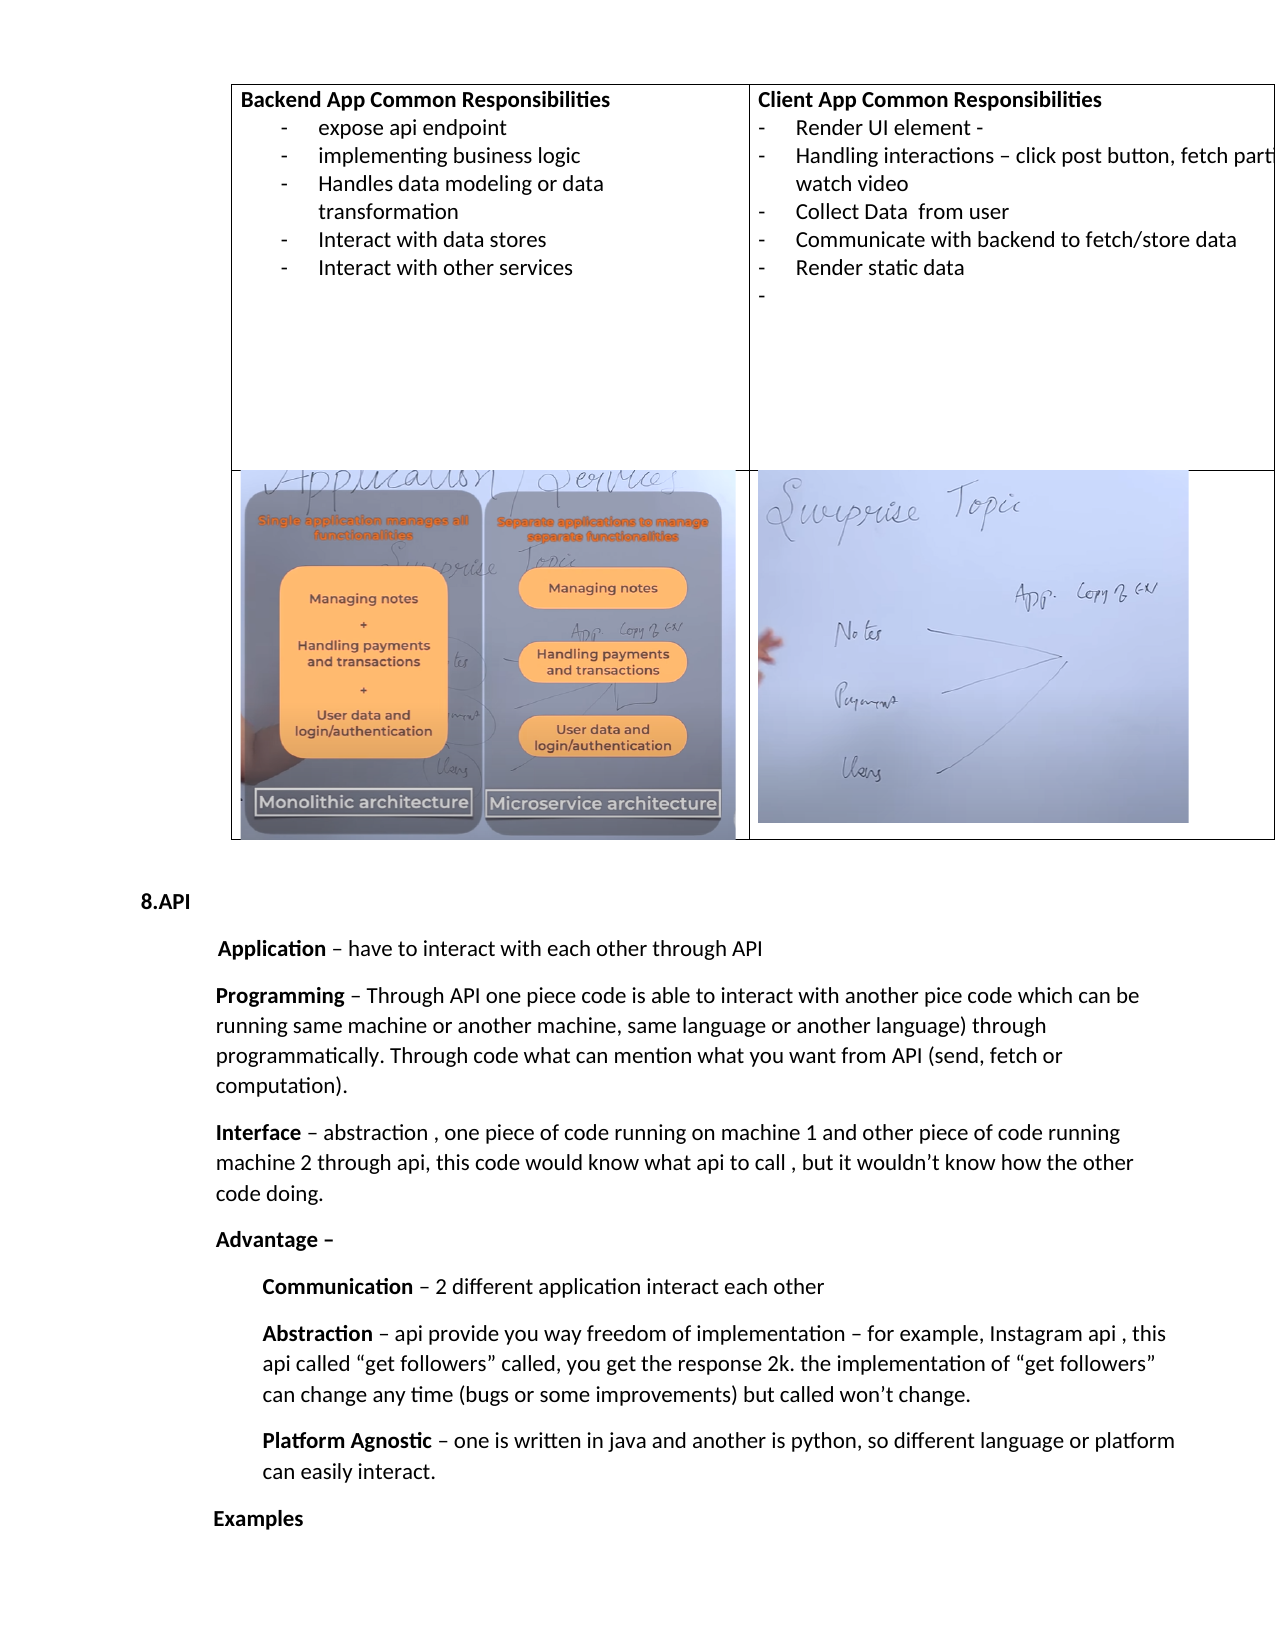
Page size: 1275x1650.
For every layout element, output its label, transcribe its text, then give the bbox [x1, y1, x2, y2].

text Examples [187, 1504, 1181, 1532]
text Programming – Through API one piece code is able to interact with another pice code which can be running same machine or another machine, same language or another language) through programmatically. Through code what can mention what you want from API (send, fetch or computation). [216, 981, 1181, 1099]
text Interface – abstraction , one piece of code running on machine 1 and other piece of code running machine 2 through api, this code would know what api to call , but it wouldn’t know how the other code doing. [216, 1118, 1181, 1207]
table_cell Client App Common Responsibilities Render UI element - Handling interactions – click post button, fetch particular video, watch video Collect Data from user Communicate with backend to fetch/store data Render static data [750, 85, 1274, 469]
text Abstraction – api provide you way freedom of implementation – for example, Instagram api , this api called “get followers” called, you get the response 2k. the implementation of “get followers” can change any time (bugs or some improvements) but called won’t change. [262, 1319, 1181, 1408]
table_cell [736, 471, 749, 839]
text Platform Agnostic – one is written in java and another is python, so different language or platform can easily interact. [262, 1427, 1181, 1485]
text Application – have to interact with each other through API [197, 934, 1181, 962]
text Advantage – [216, 1226, 1181, 1254]
text Communication – 2 different application interact each other [216, 1272, 1181, 1301]
picture [240, 470, 736, 840]
table_cell [750, 471, 1274, 839]
text 8.API [141, 887, 1181, 915]
picture [758, 470, 1189, 823]
table_cell Backend App Common Responsibilities expose api endpoint implementing business logic Handles data modeling or data transformation Interact with data stores Interact with other services [232, 85, 749, 469]
table_cell [232, 471, 240, 839]
